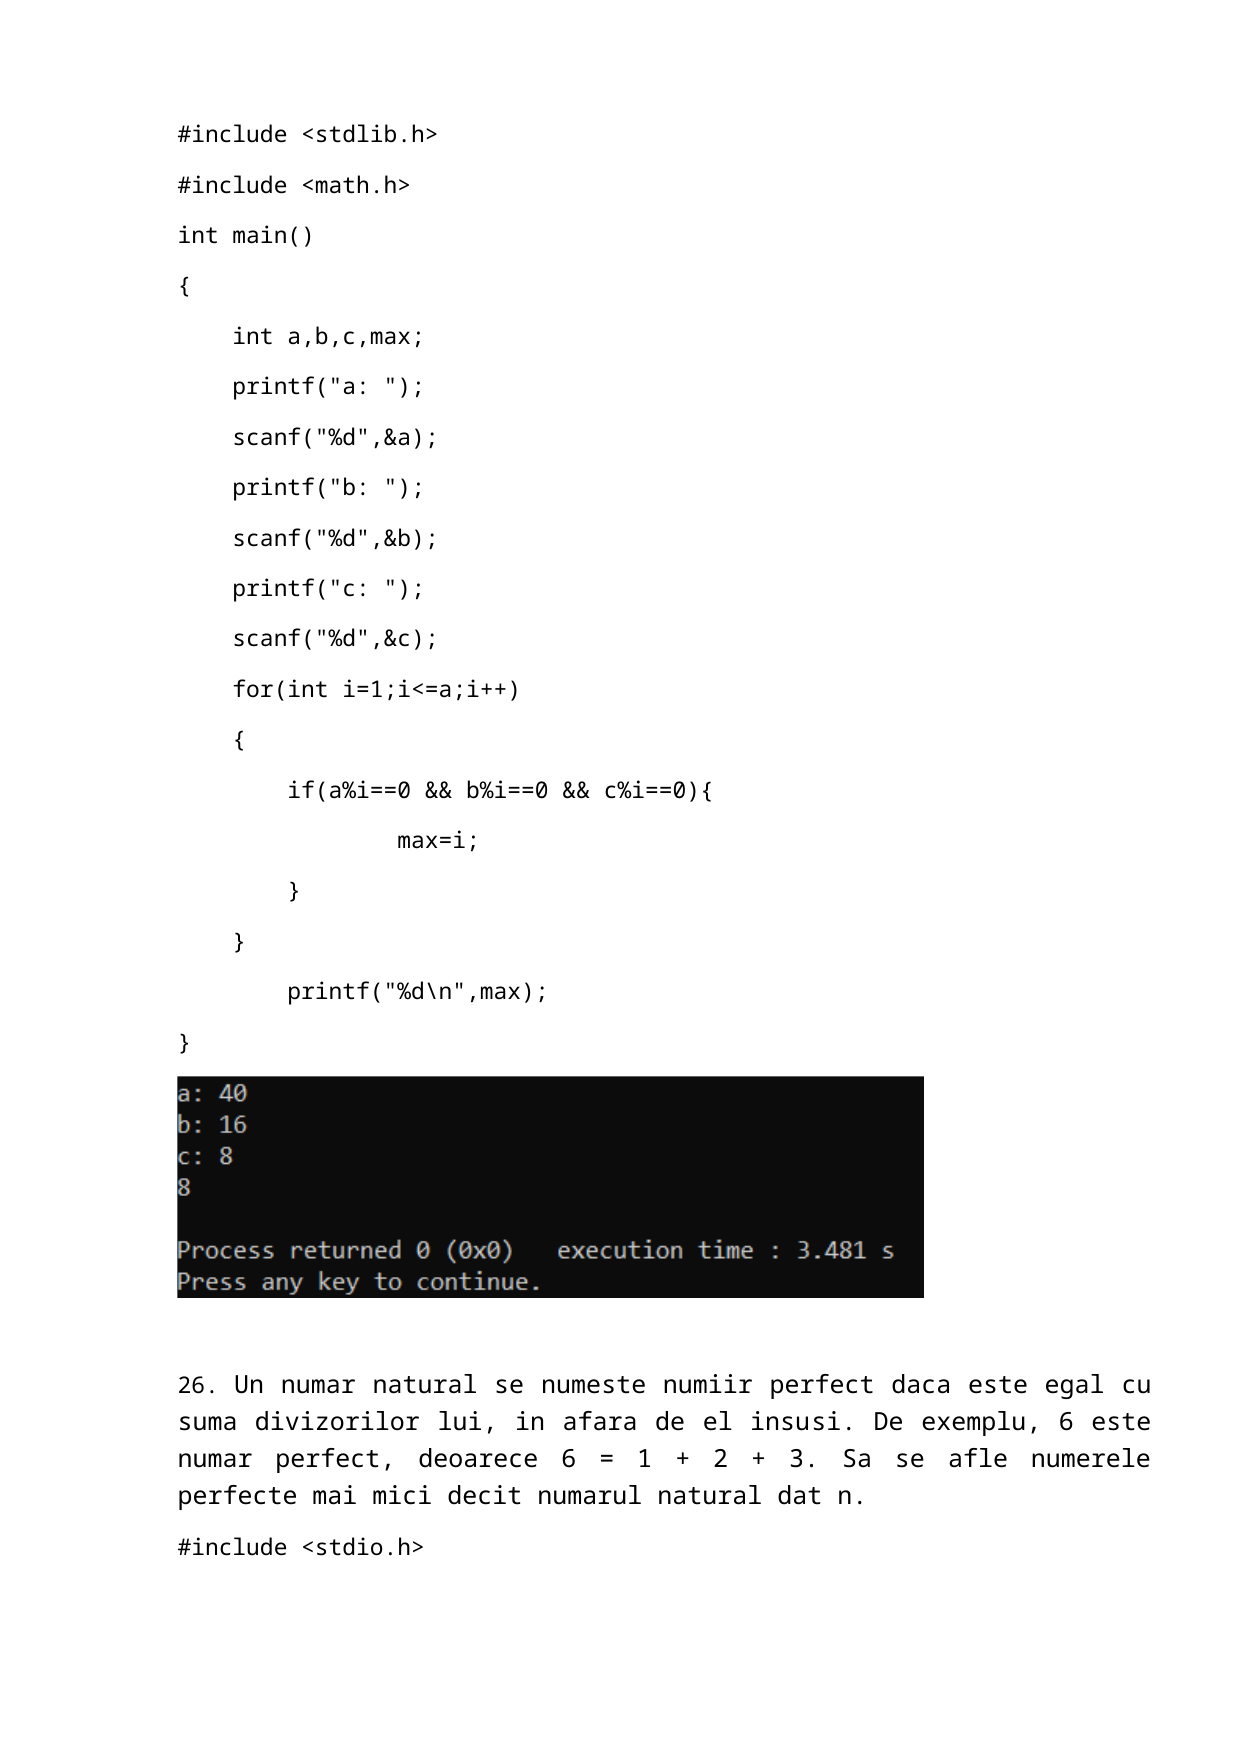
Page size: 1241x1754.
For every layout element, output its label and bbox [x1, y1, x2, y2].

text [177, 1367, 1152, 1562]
picture [177, 1076, 924, 1298]
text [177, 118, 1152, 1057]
